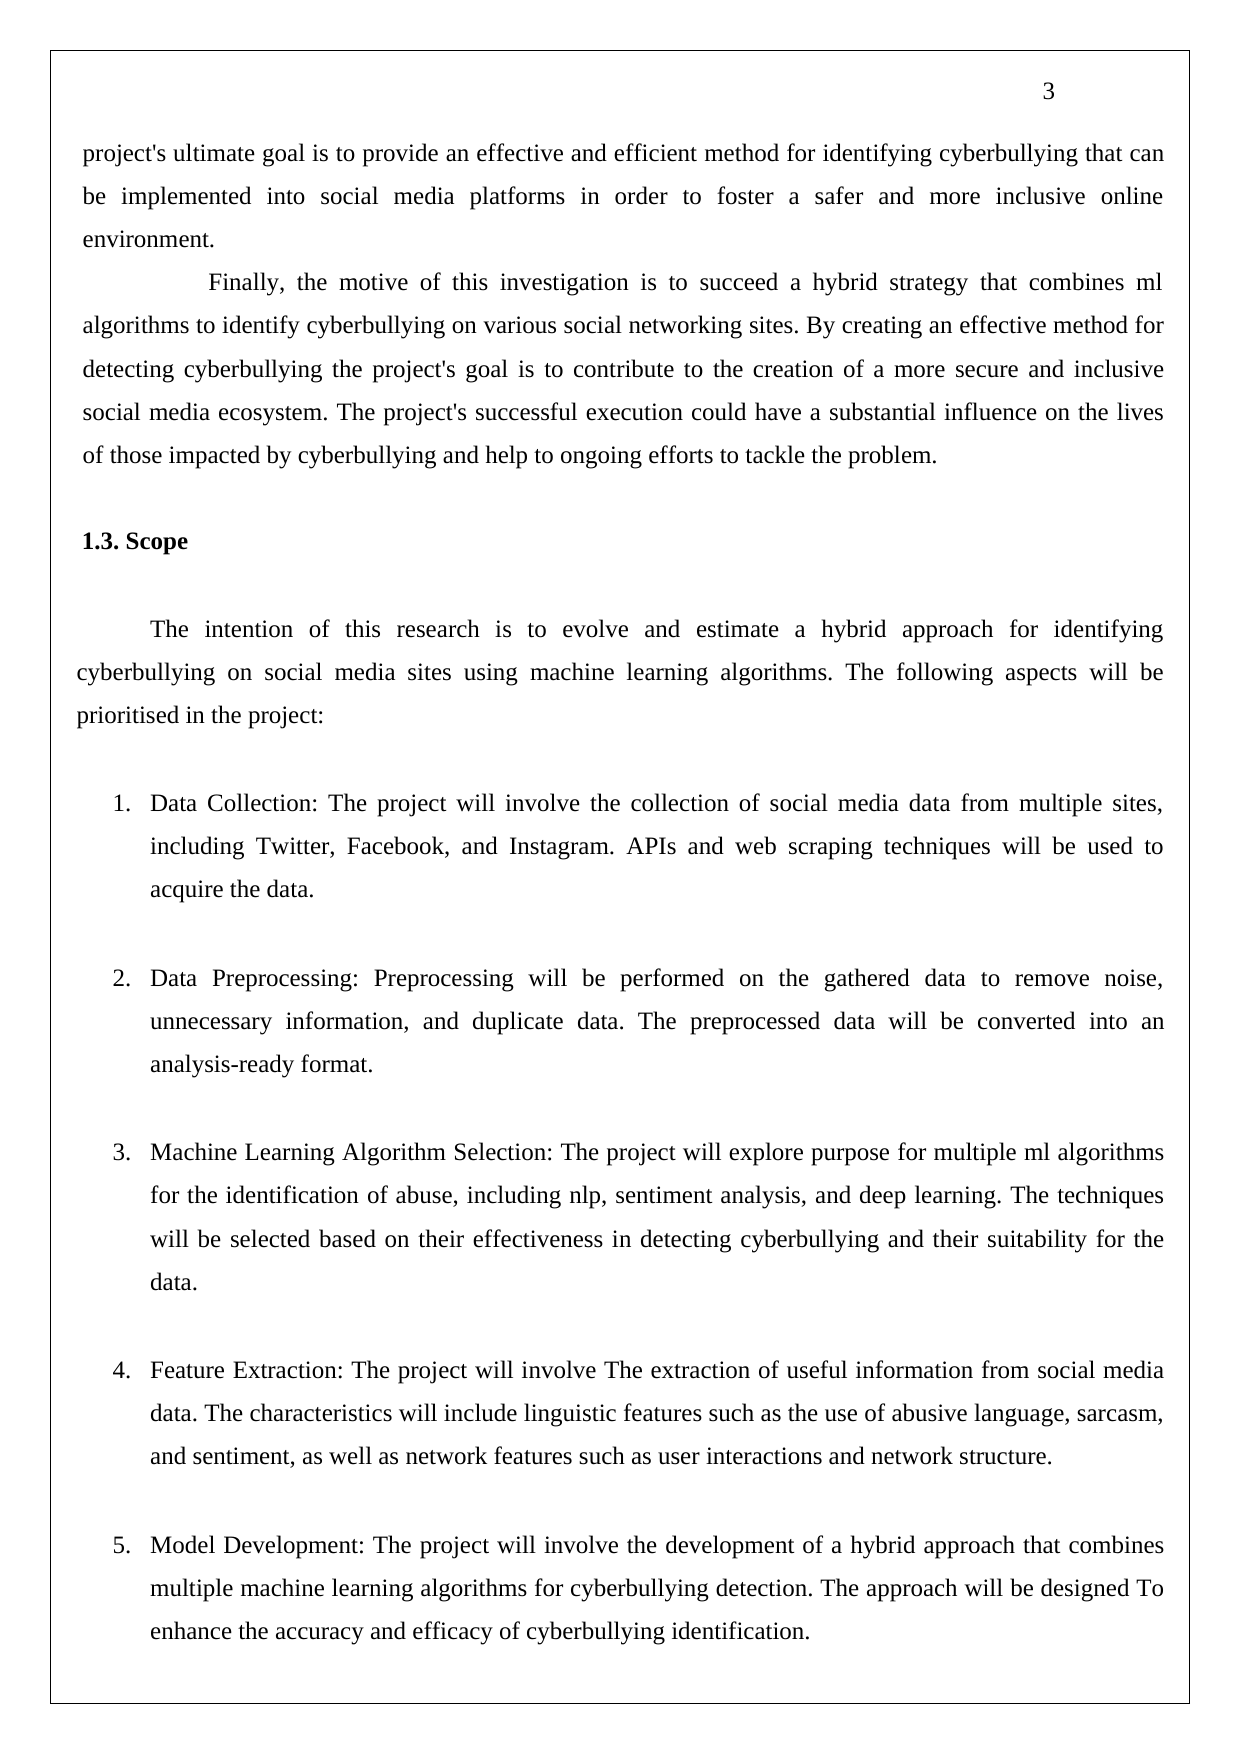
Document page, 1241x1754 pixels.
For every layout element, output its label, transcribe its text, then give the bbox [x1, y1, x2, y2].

list Machine Learning Algorithm Selection: The project will explore purpose for multiple ml algorithms for the identification of abuse, including nlp, sentiment analysis, and deep learning. The techniques will be selected based on their effectiveness in detecting cyberbullying and their suitability for the data. [112, 1137, 1165, 1296]
list Data Preprocessing: Preprocessing will be performed on the gathered data to remove noise, unnecessary information, and duplicate data. The preprocessed data will be converted into an analysis-ready format. [112, 963, 1165, 1078]
list Feature Extraction: The project will involve The extraction of useful information from social media data. The characteristics will include linguistic features such as the use of abusive language, sarcasm, and sentiment, as well as network features such as user interactions and network structure. [112, 1355, 1165, 1470]
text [82, 138, 1165, 253]
list Data Collection: The project will involve the collection of social media data from multiple sites, including Twitter, Facebook, and Instagram. APIs and web scraping techniques will be used to acquire the data. [112, 788, 1165, 903]
subtitle 1.3. Scope [82, 526, 1165, 555]
list Model Development: The project will involve the development of a hybrid approach that combines multiple machine learning algorithms for cyberbullying detection. The approach will be designed To enhance the accuracy and efficacy of cyberbullying identification. [112, 1530, 1165, 1645]
text The intention of this research is to evolve and estimate a hybrid approach for identifying cyberbullying on social media sites using machine learning algorithms. The following aspects will be prioritised in the project: [76, 614, 1165, 729]
text Finally, the motive of this investigation is to succeed a hybrid strategy that combines ml algorithms to identify cyberbullying on various social networking sites. By creating an effective method for detecting cyberbullying the project's goal is to contribute to the creation of a more secure and inclusive social media ecosystem. The project's successful execution could have a substantial influence on the lives of those impacted by cyberbullying and help to ongoing efforts to tackle the problem. [82, 267, 1165, 469]
